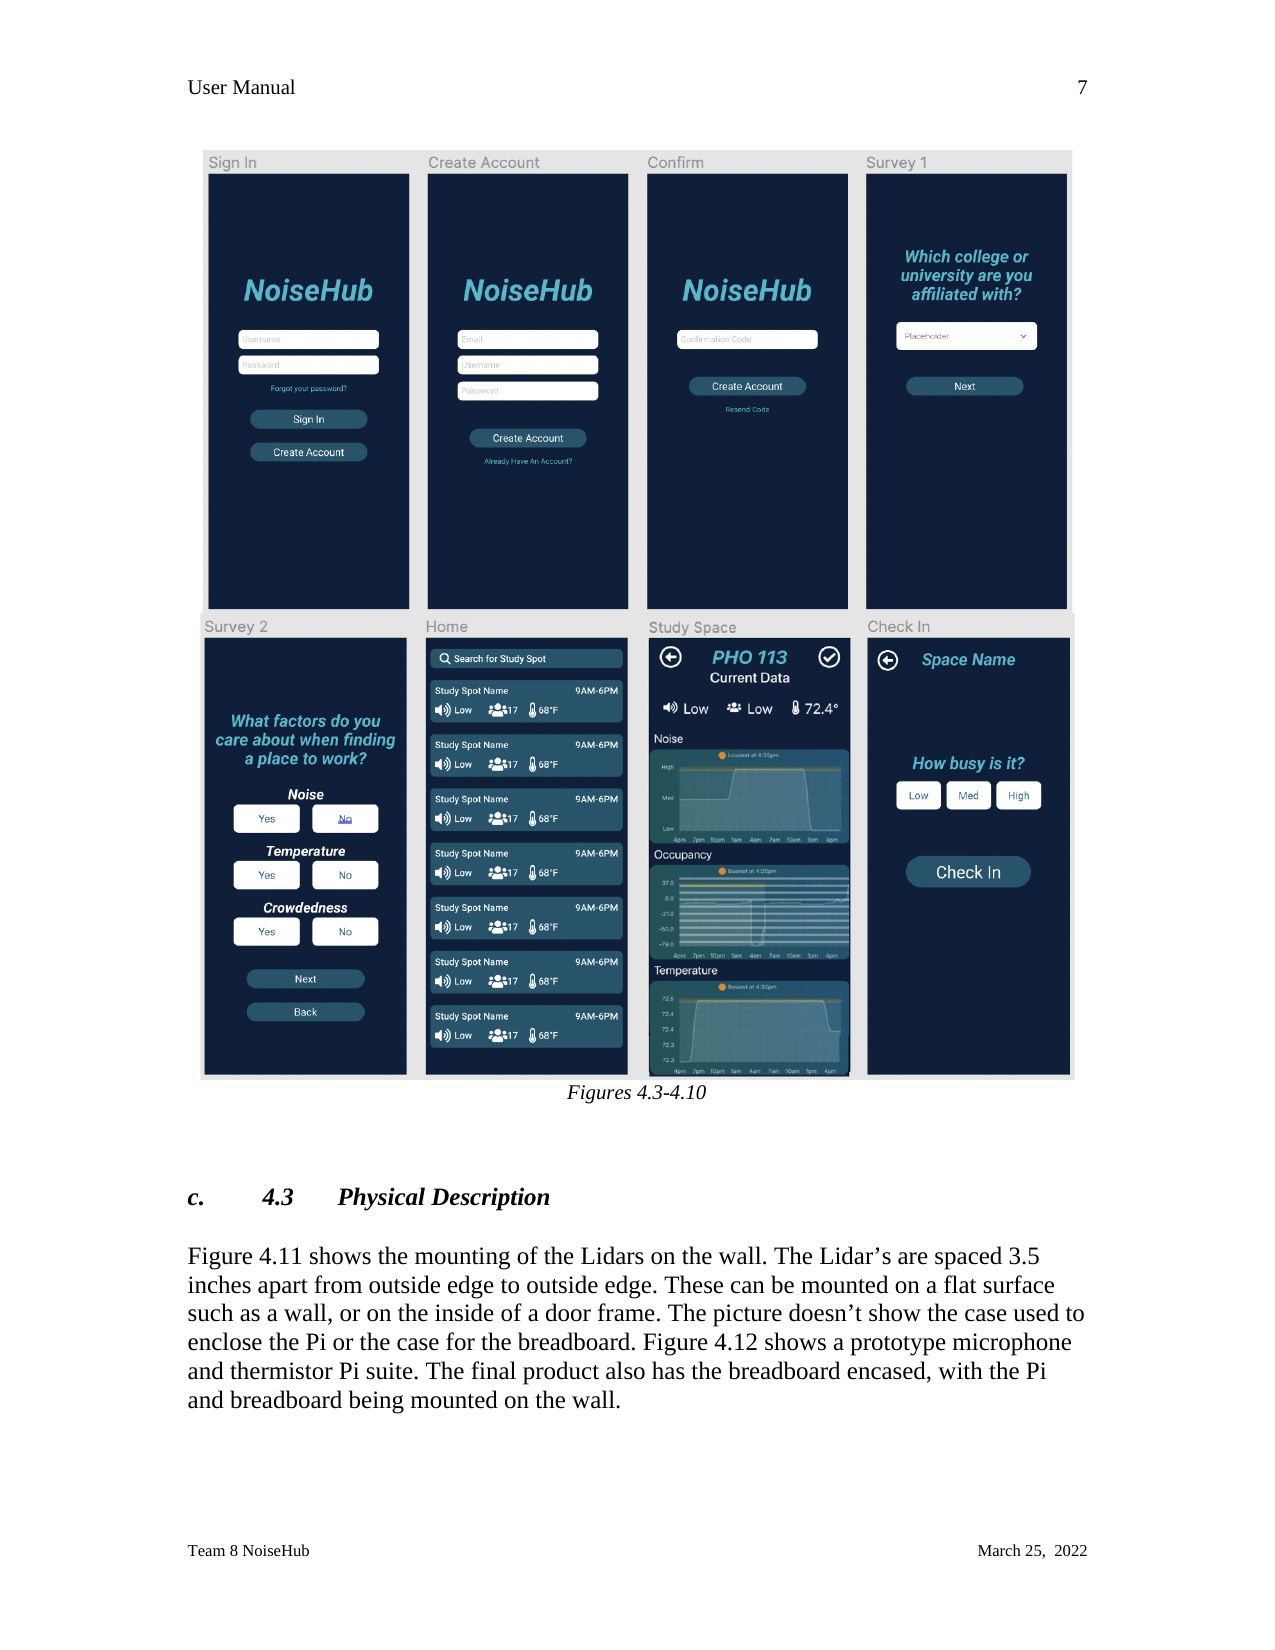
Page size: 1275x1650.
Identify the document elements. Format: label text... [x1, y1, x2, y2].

subtitle 4.3 Physical Description [187, 1182, 1087, 1211]
picture [200, 150, 1075, 1080]
text Figure 4.11 shows the mounting of the Lidars on the wall. The Lidar’s are spaced 3.5 inches apart from outside edge to outside edge. These can be mounted on a flat surface such as a wall, or on the inside of a door frame. The picture doesn’t show the case used to enclose the Pi or the case for the breadboard. Figure 4.12 shows a prototype microphone and thermistor Pi suite. The final product also has the breadboard encased, with the Pi and breadboard being mounted on the wall. [187, 1241, 1087, 1413]
text Figures 4.3-4.10 [187, 613, 1087, 1104]
